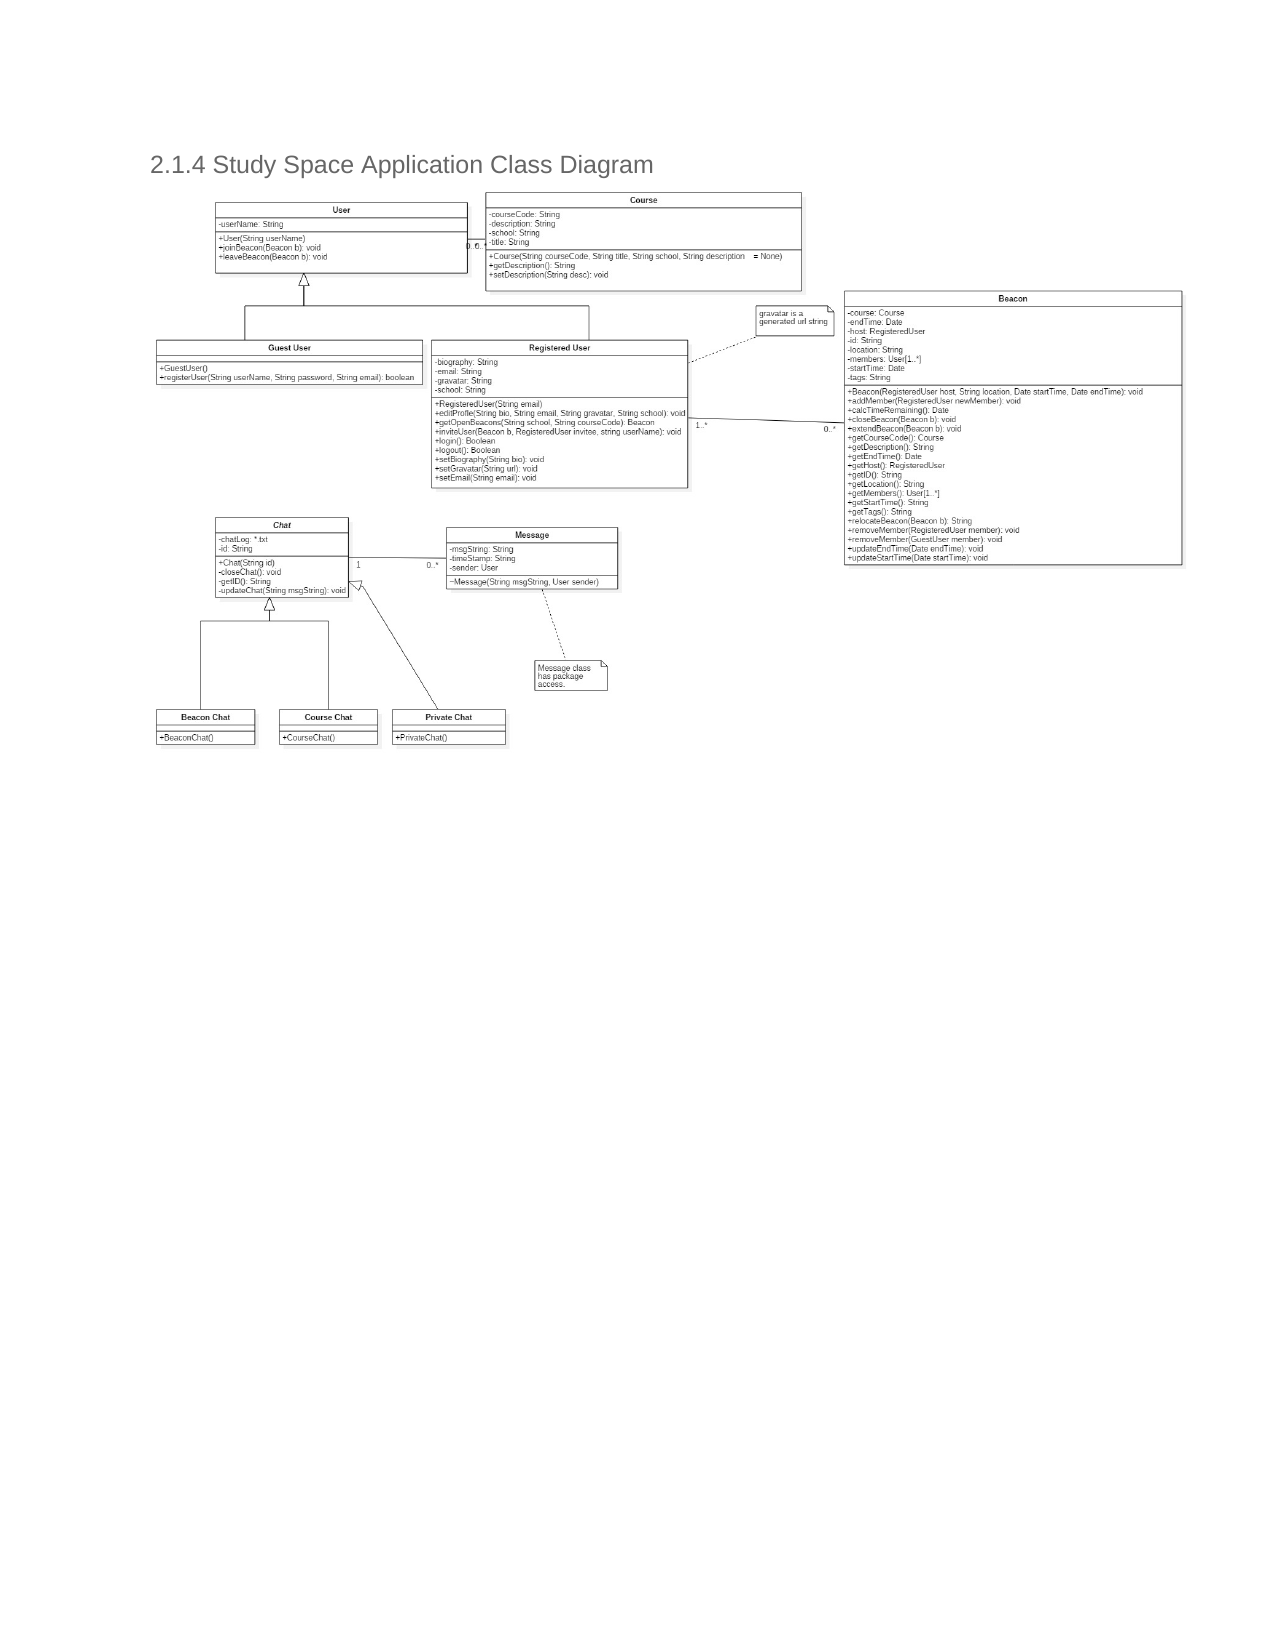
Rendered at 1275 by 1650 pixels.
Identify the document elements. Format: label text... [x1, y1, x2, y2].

subtitle 2.1.4 Study Space Application Class Diagram [150, 150, 1125, 179]
picture [150, 187, 1206, 769]
